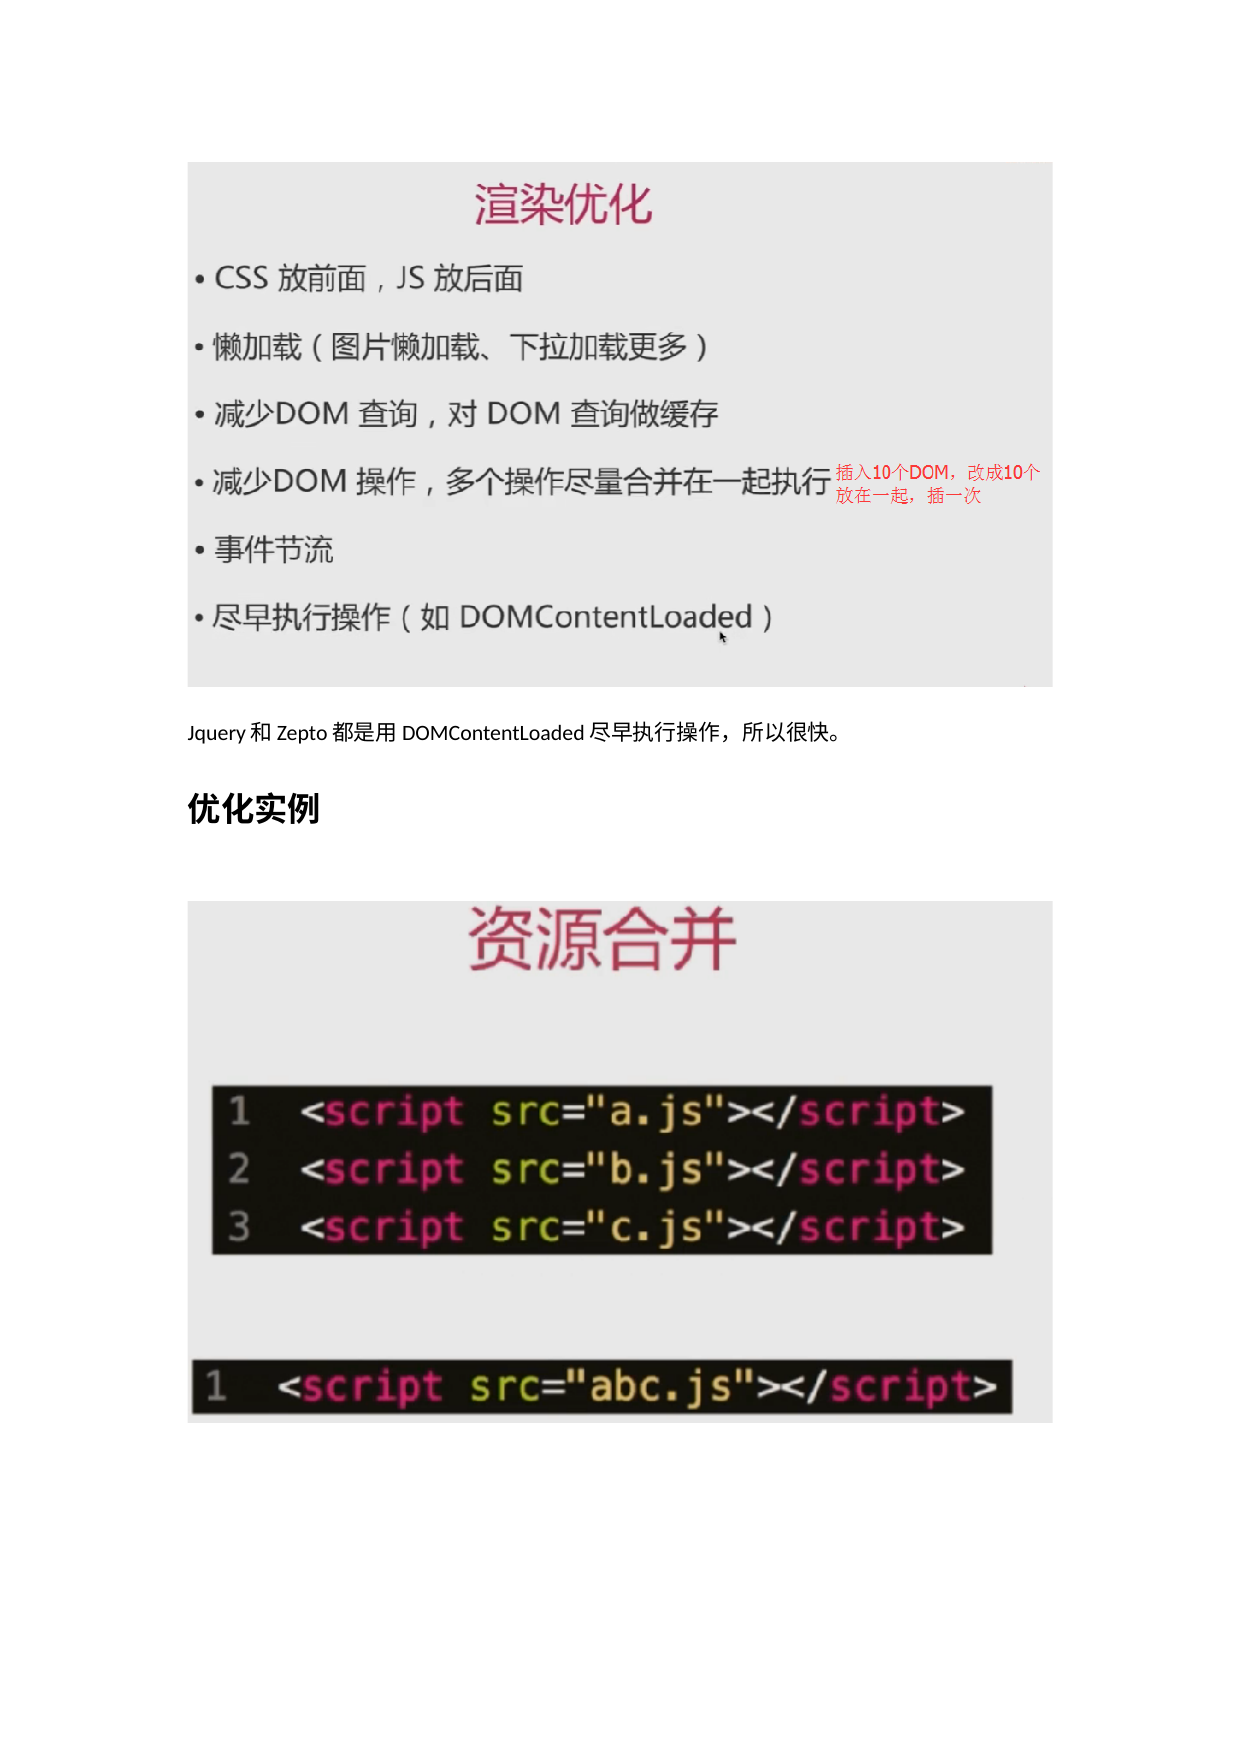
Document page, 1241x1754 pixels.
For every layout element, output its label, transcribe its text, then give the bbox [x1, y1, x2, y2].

picture [187, 162, 1053, 687]
subtitle 优化实例 [187, 774, 1053, 839]
picture [187, 901, 1053, 1423]
text Jquery和Zepto都是用DOMContentLoaded尽早执行操作，所以很快。 [187, 714, 1053, 747]
